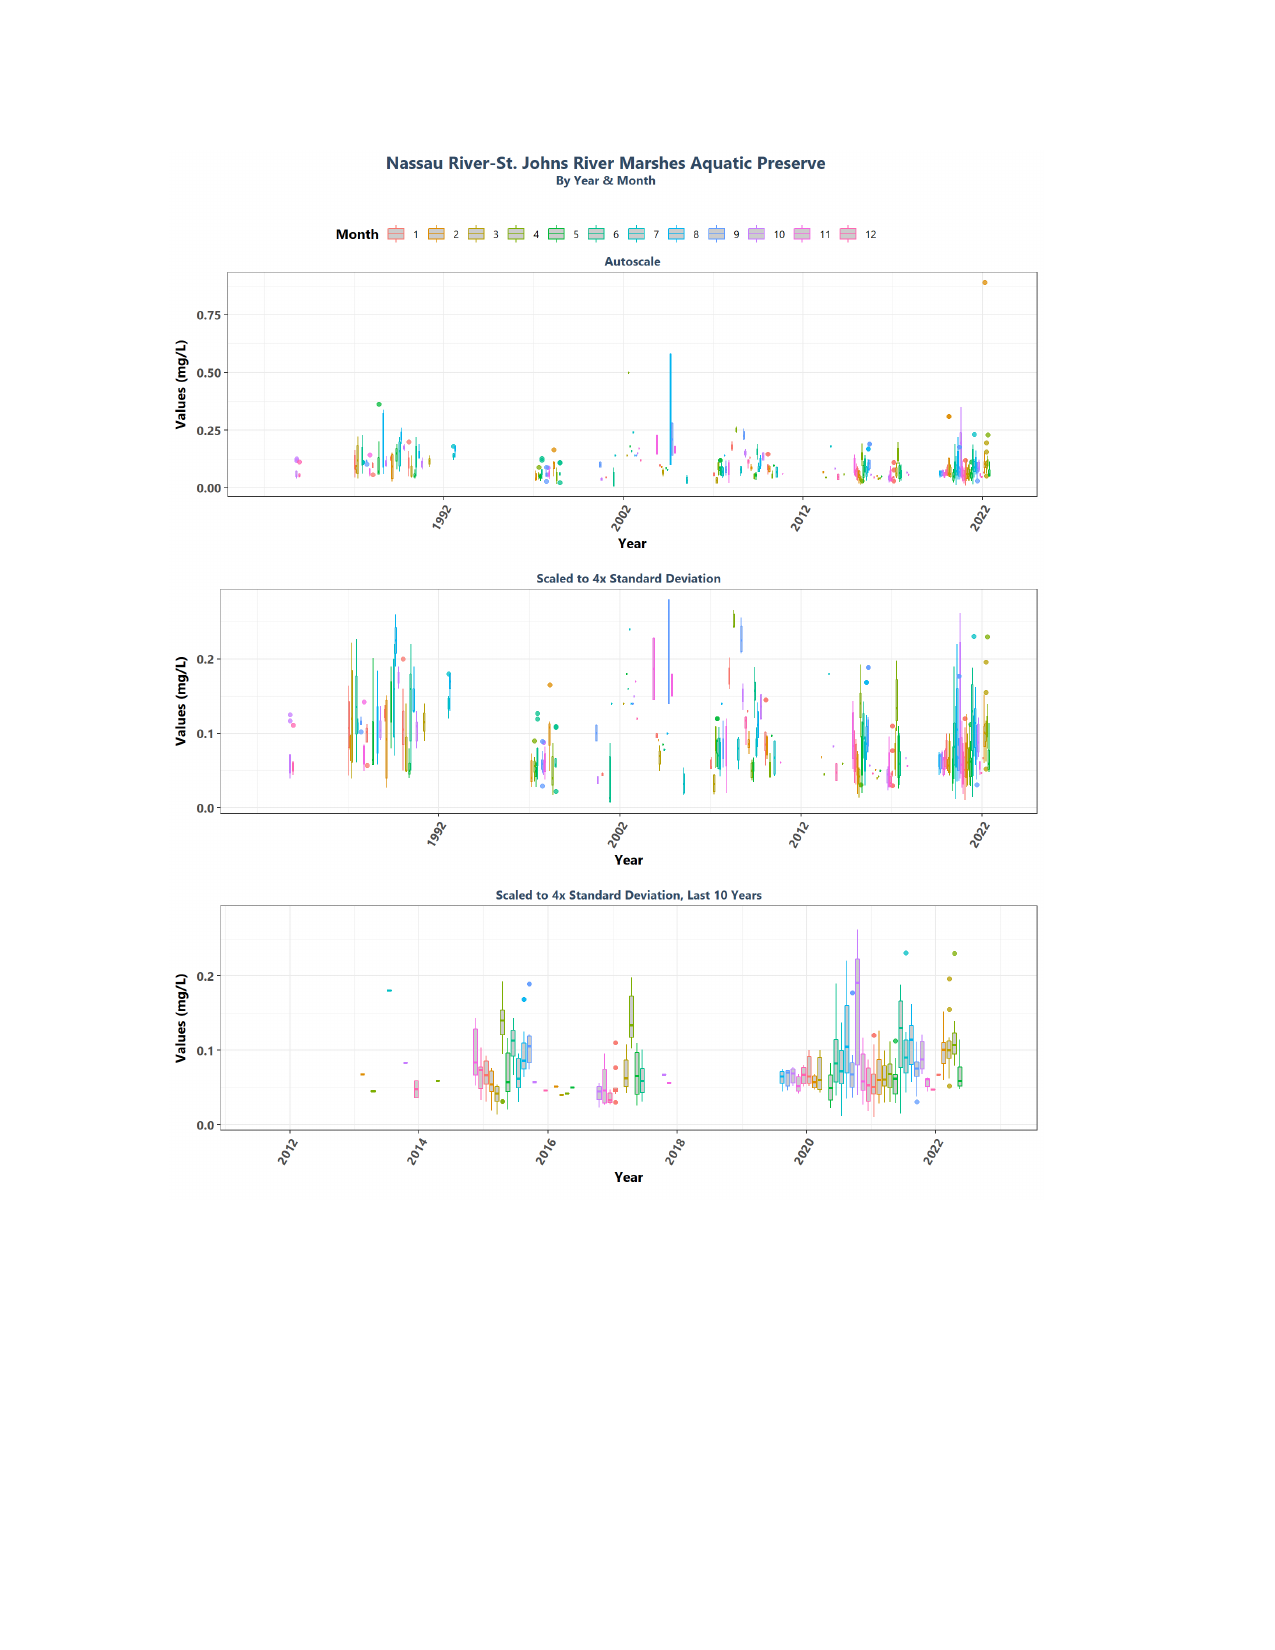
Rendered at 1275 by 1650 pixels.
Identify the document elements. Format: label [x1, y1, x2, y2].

picture [168, 150, 1044, 1200]
